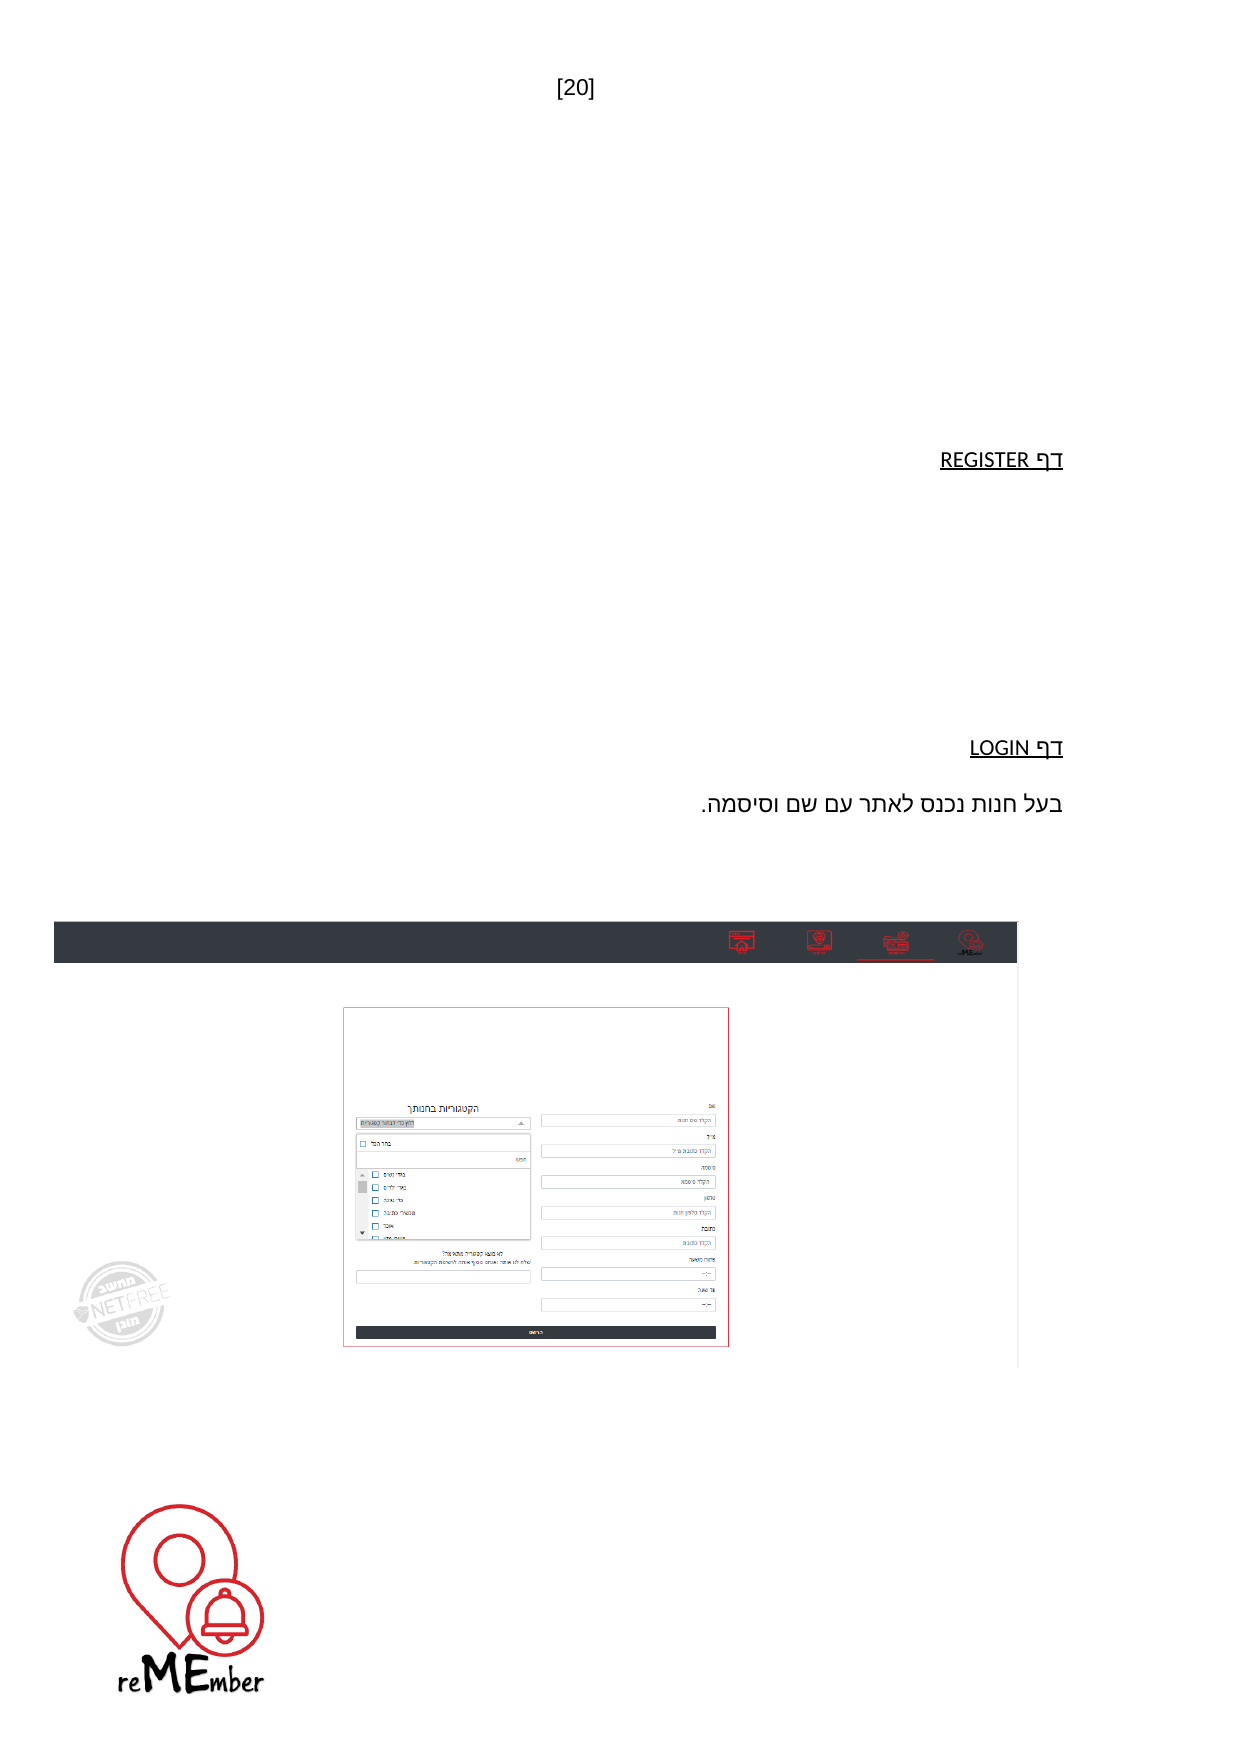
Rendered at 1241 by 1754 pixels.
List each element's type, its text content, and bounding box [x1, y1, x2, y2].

text דף LOGIN [89, 733, 1063, 761]
text בעל חנות נכנס לאתר עם שם וסיסמה. [89, 791, 1063, 818]
text דף REGISTER [89, 445, 1063, 473]
picture [54, 918, 1019, 1368]
picture [0, 1493, 377, 1706]
